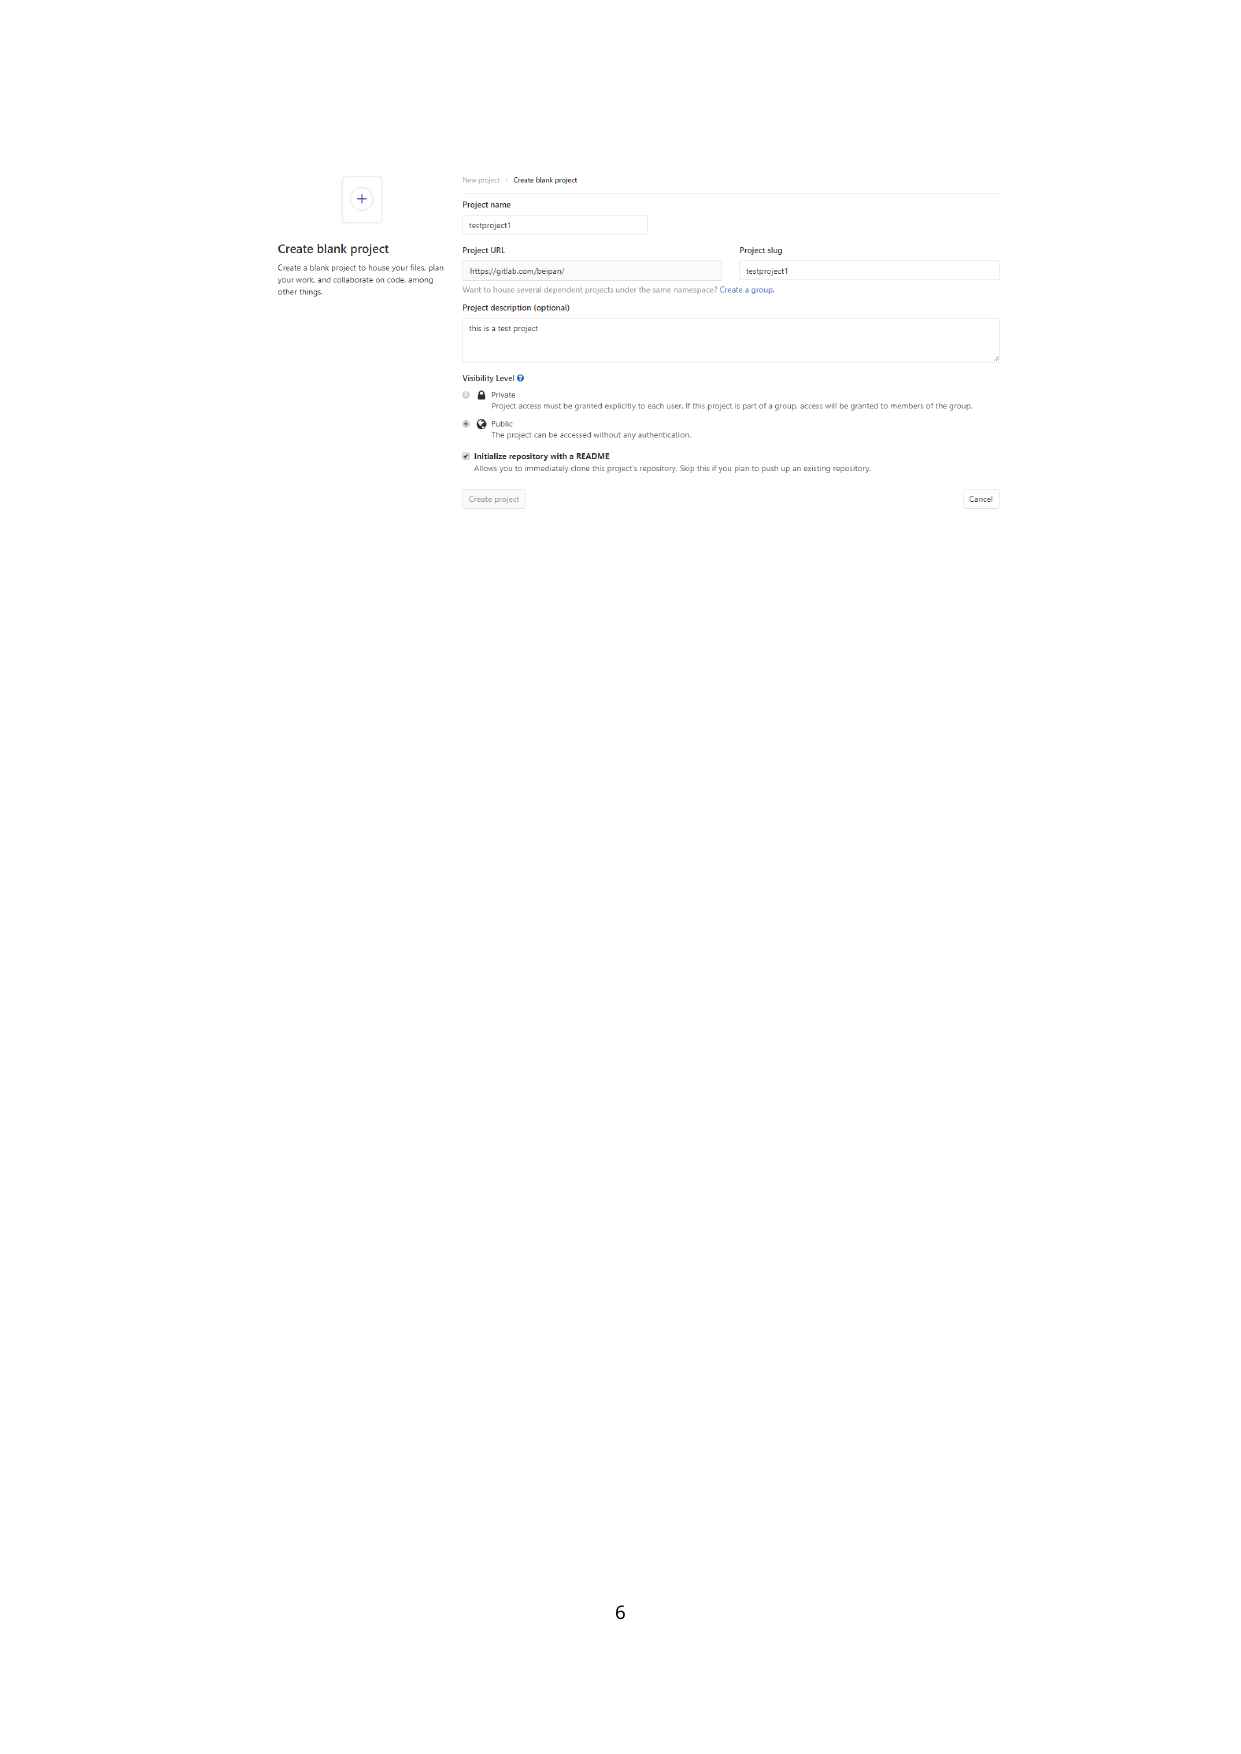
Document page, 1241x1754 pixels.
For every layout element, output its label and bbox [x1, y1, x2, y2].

picture [187, 159, 1053, 597]
